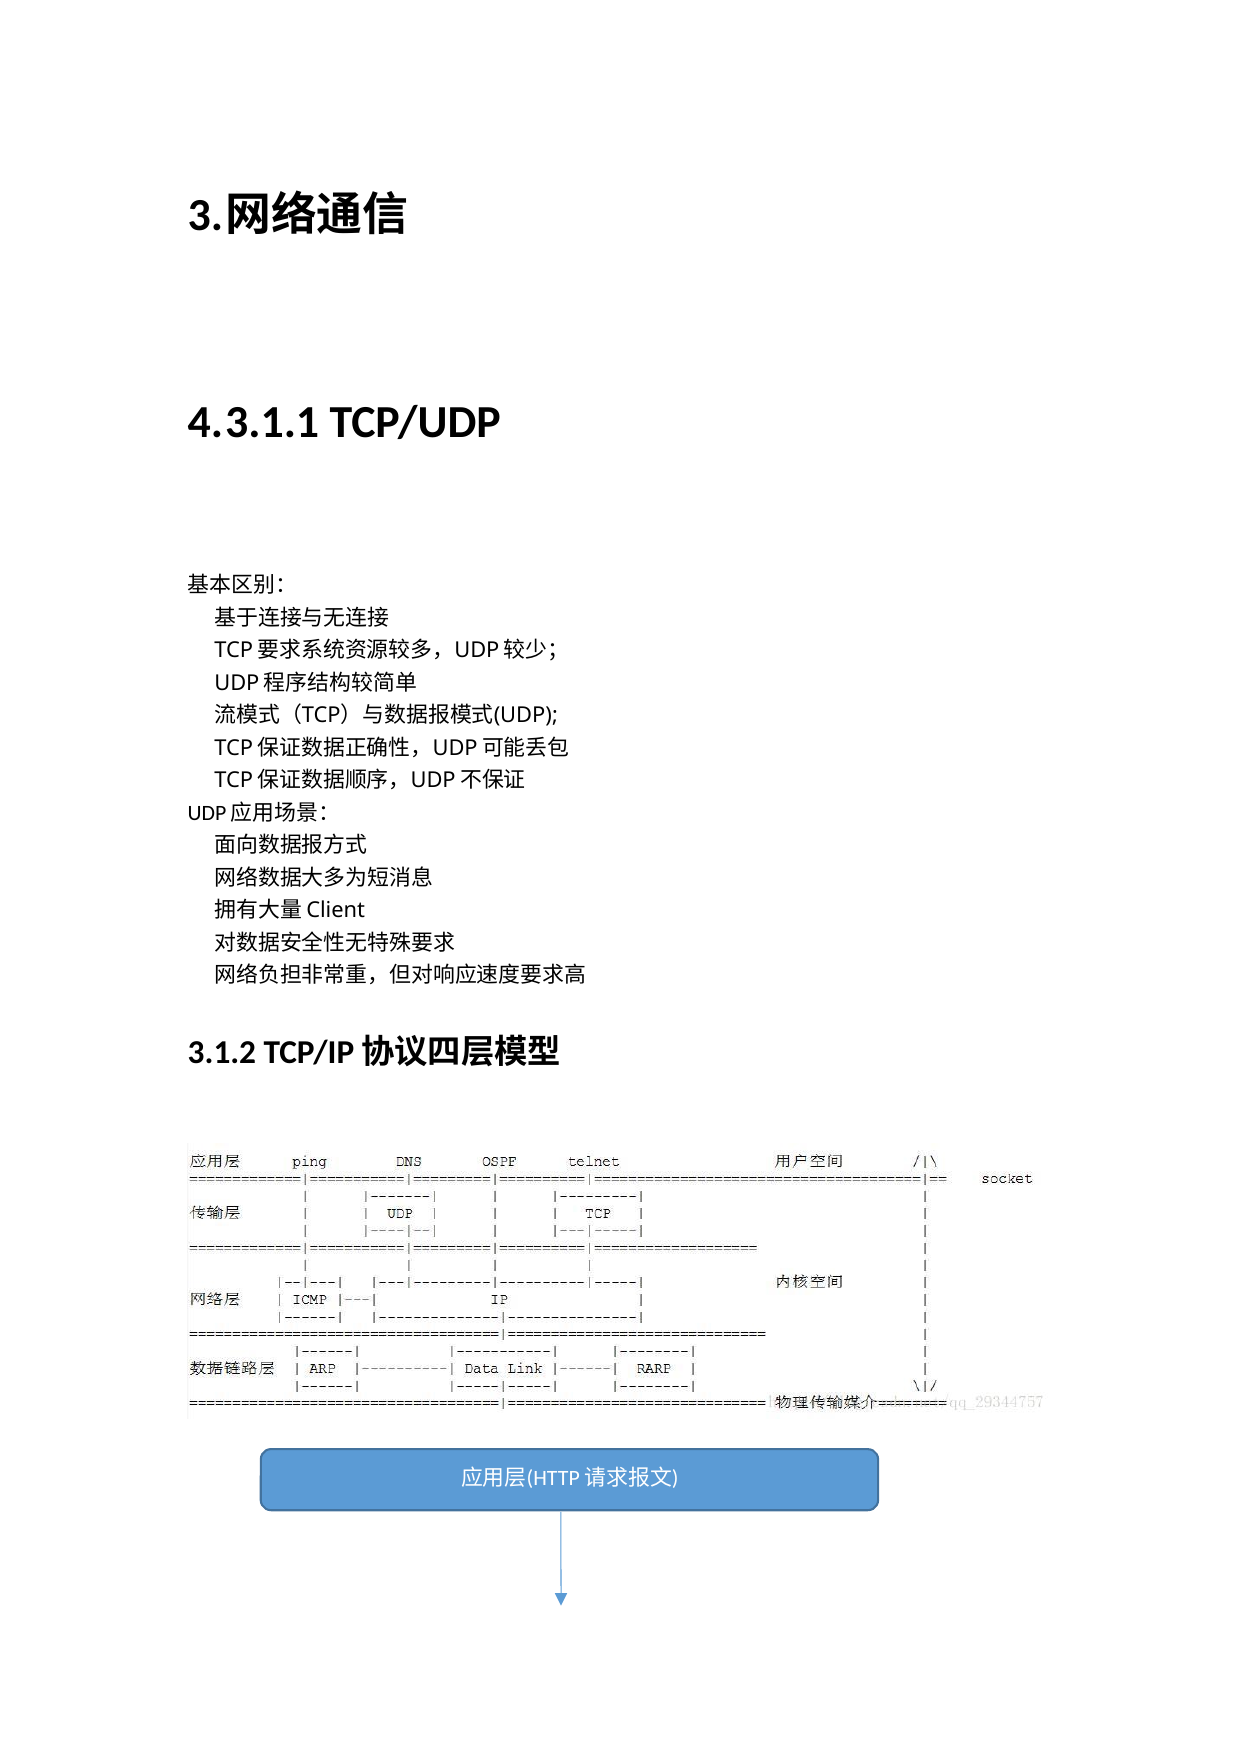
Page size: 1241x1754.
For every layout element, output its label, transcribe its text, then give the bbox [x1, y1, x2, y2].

text 基于连接与无连接 TCP要求系统资源较多，UDP较少； UDP程序结构较简单 流模式（TCP）与数据报模式(UDP); TCP保证数据正确性，UDP可能丢包 TCP保证数据顺序，UDP不保证 [214, 599, 1053, 794]
text 基本区别： [187, 567, 1053, 599]
picture [187, 1143, 1053, 1419]
subtitle 3.1.1 TCP/UDP [187, 388, 1053, 453]
subtitle 3.1.2 TCP/IP协议四层模型 [187, 1016, 1053, 1081]
subtitle 网络通信 [187, 162, 1053, 259]
text UDP应用场景： [187, 794, 1053, 827]
text 面向数据报方式 网络数据大多为短消息 拥有大量Client 对数据安全性无特殊要求 网络负担非常重，但对响应速度要求高 [214, 827, 1053, 989]
